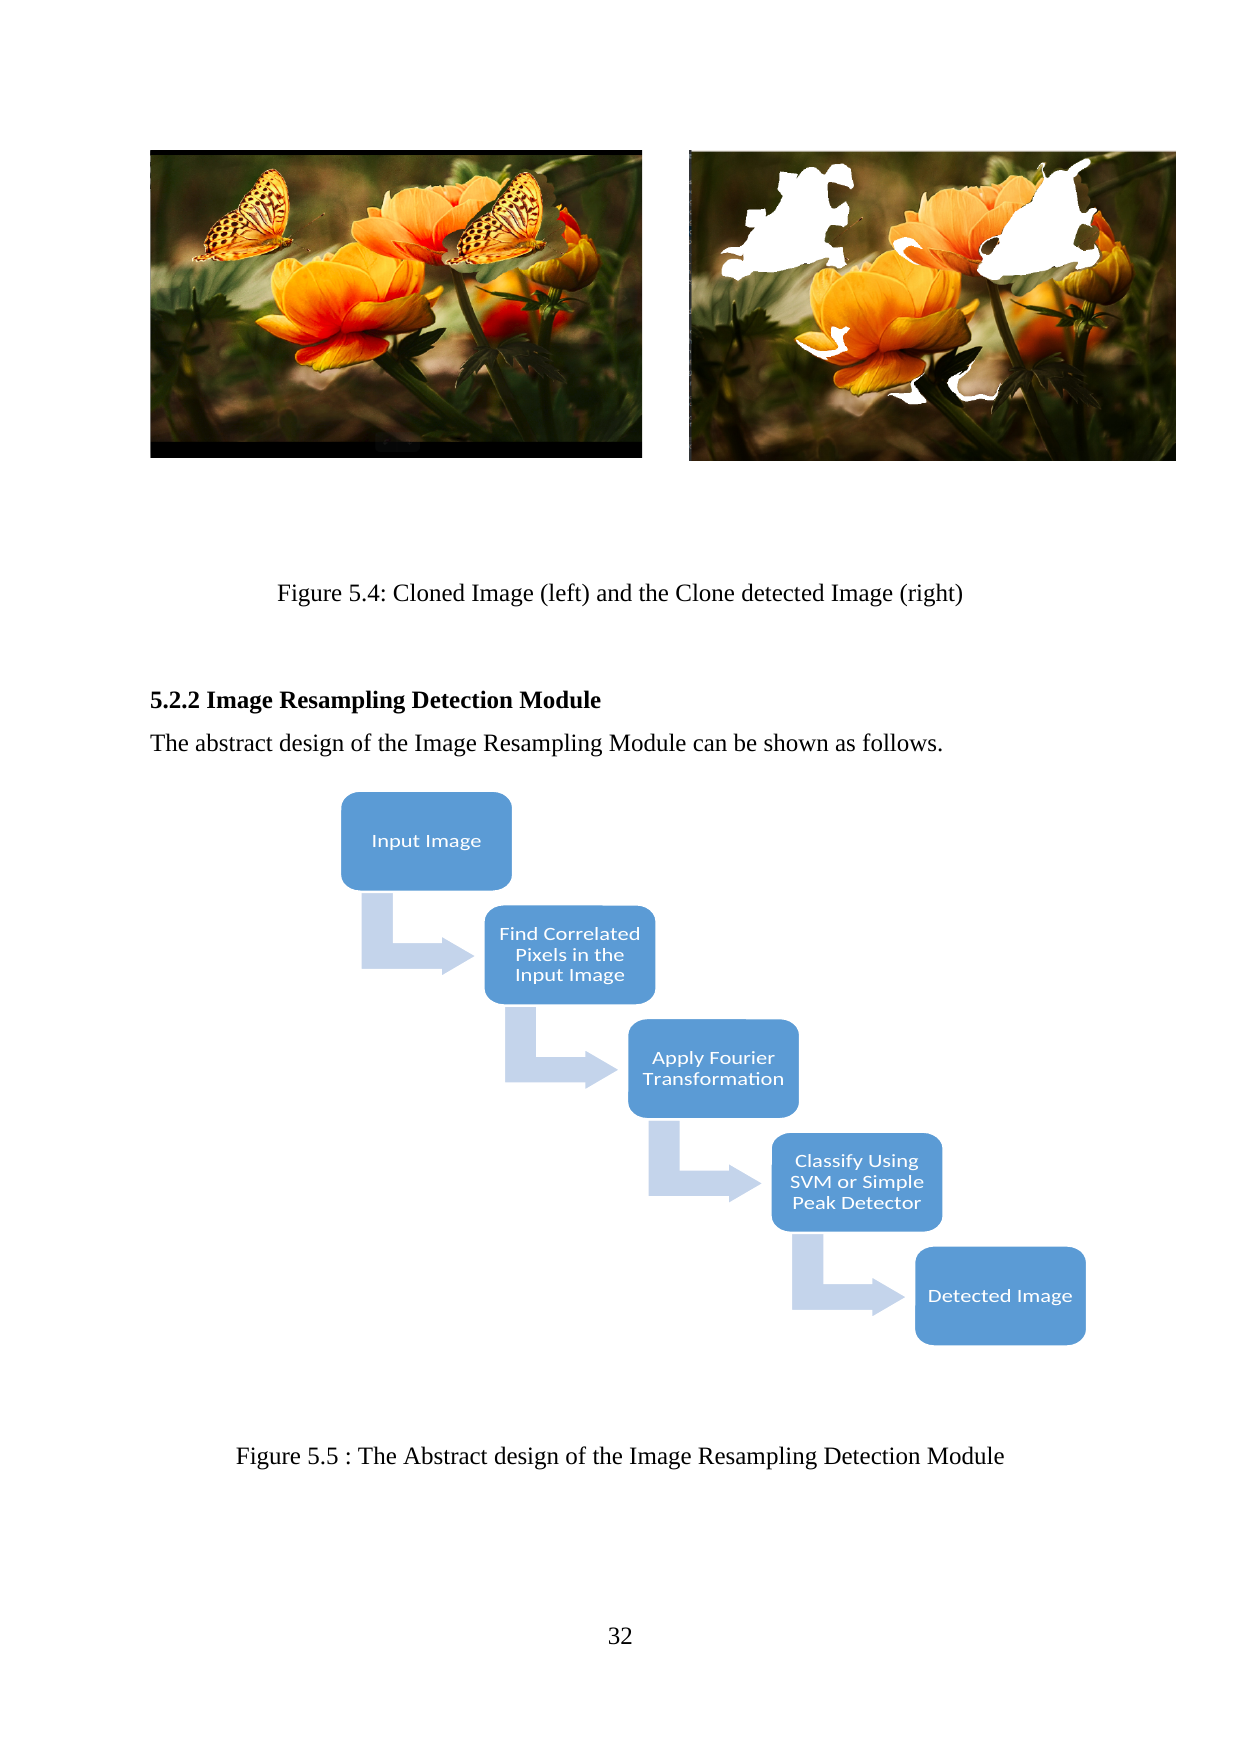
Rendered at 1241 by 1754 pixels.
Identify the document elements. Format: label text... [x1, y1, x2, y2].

text Figure 5.5 : The Abstract design of the Image Resampling Detection Module [150, 1441, 1090, 1470]
picture [150, 150, 643, 458]
text Figure 5.4: Cloned Image (left) and the Clone detected Image (right) [150, 578, 1090, 607]
text The abstract design of the Image Resampling Module can be shown as follows. [150, 728, 1090, 757]
subtitle 5.2.2 Image Resampling Detection Module [150, 685, 1090, 714]
picture [689, 150, 1176, 461]
